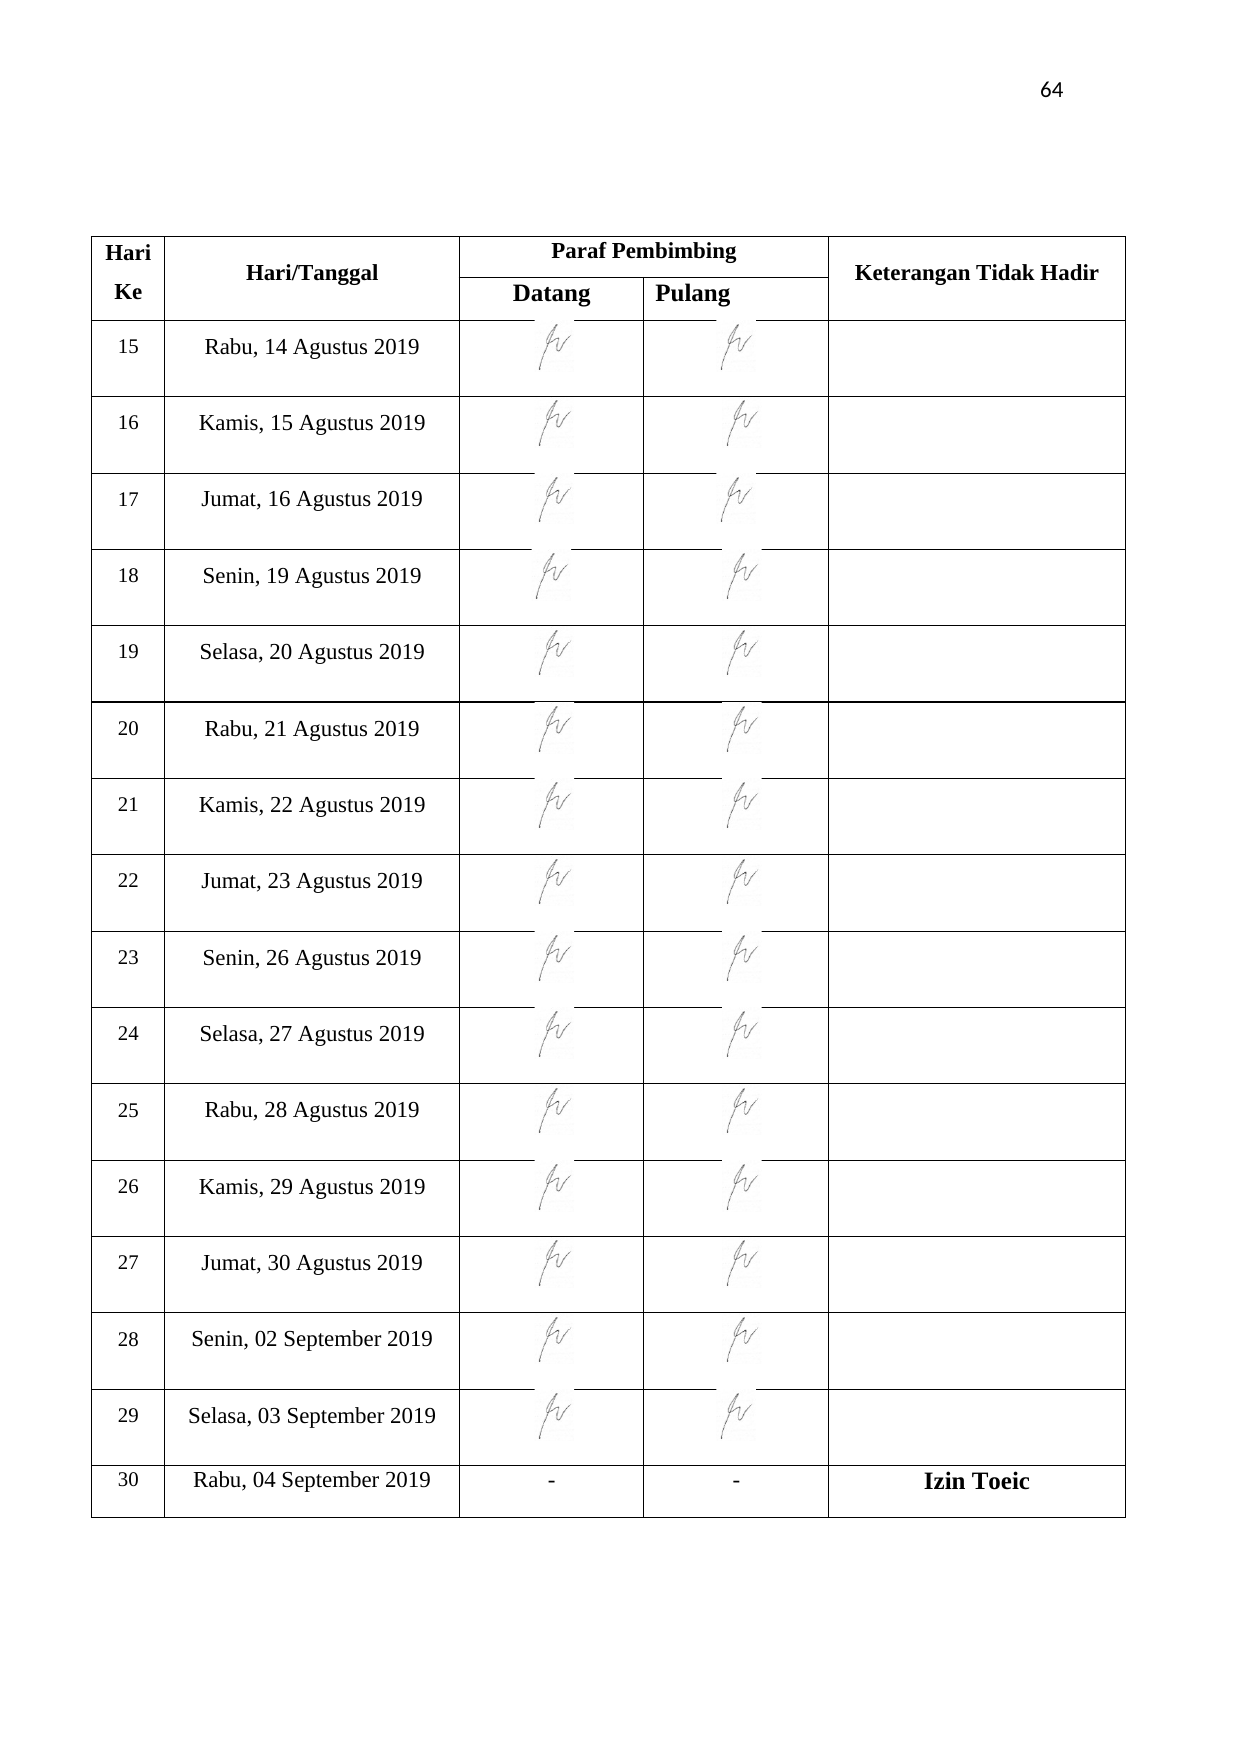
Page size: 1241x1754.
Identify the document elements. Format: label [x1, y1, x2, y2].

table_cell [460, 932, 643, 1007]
picture [534, 397, 575, 448]
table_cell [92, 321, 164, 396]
picture [722, 931, 762, 983]
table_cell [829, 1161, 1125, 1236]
picture [722, 1237, 762, 1288]
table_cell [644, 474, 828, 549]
picture [534, 1007, 575, 1059]
picture [722, 702, 762, 754]
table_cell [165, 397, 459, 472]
picture [722, 1007, 762, 1059]
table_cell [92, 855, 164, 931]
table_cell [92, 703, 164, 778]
picture [722, 1084, 762, 1135]
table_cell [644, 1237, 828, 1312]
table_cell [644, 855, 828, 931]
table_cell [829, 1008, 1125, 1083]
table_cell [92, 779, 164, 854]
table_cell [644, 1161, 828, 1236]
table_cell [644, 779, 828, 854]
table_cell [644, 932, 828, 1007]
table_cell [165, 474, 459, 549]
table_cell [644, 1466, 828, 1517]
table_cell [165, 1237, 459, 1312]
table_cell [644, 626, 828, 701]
picture [534, 778, 575, 830]
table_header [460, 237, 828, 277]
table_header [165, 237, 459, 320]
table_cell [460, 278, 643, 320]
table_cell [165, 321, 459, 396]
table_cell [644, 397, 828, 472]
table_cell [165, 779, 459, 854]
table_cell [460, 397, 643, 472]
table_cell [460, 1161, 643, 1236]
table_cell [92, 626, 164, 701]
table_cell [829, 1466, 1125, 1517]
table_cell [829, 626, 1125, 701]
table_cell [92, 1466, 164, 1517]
picture [534, 702, 575, 754]
picture [531, 549, 572, 601]
picture [534, 1160, 575, 1212]
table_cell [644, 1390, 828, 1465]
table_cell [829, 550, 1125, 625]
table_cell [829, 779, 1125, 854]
picture [534, 1084, 575, 1135]
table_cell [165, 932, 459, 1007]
picture [716, 1389, 756, 1441]
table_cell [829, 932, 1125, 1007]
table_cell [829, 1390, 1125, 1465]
picture [716, 320, 756, 372]
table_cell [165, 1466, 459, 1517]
picture [722, 855, 762, 906]
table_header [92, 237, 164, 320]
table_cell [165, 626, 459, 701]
picture [534, 1313, 575, 1364]
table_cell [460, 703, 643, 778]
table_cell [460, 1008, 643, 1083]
picture [534, 855, 575, 906]
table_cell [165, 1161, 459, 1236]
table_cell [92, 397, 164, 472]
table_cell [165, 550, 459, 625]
picture [722, 549, 762, 601]
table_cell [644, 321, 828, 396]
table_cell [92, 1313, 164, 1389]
picture [534, 1237, 575, 1288]
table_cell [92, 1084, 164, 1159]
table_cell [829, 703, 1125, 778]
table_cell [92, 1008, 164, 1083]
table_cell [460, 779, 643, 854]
picture [534, 626, 575, 677]
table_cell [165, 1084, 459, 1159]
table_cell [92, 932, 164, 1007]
picture [722, 1160, 762, 1212]
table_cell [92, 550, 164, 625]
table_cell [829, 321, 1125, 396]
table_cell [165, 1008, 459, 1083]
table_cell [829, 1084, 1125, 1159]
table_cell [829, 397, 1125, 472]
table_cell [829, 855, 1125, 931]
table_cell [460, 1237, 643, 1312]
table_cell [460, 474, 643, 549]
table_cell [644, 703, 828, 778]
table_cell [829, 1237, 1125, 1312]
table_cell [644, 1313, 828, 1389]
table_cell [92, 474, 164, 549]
picture [534, 931, 575, 983]
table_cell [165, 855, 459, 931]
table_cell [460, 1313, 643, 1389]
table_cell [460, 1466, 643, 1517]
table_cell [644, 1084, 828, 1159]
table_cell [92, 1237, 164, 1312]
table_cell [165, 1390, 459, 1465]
picture [722, 626, 762, 677]
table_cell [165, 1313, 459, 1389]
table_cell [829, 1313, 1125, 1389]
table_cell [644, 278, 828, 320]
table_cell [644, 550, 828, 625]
picture [722, 397, 762, 448]
picture [722, 778, 762, 830]
picture [534, 1389, 575, 1441]
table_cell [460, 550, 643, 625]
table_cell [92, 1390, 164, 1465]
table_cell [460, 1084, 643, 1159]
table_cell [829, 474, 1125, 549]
picture [534, 320, 575, 372]
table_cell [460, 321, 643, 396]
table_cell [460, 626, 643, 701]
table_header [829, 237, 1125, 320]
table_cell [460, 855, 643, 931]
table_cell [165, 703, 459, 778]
picture [722, 1313, 762, 1364]
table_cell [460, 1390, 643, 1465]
picture [534, 473, 575, 524]
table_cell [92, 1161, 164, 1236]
picture [716, 473, 756, 524]
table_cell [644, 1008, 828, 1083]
